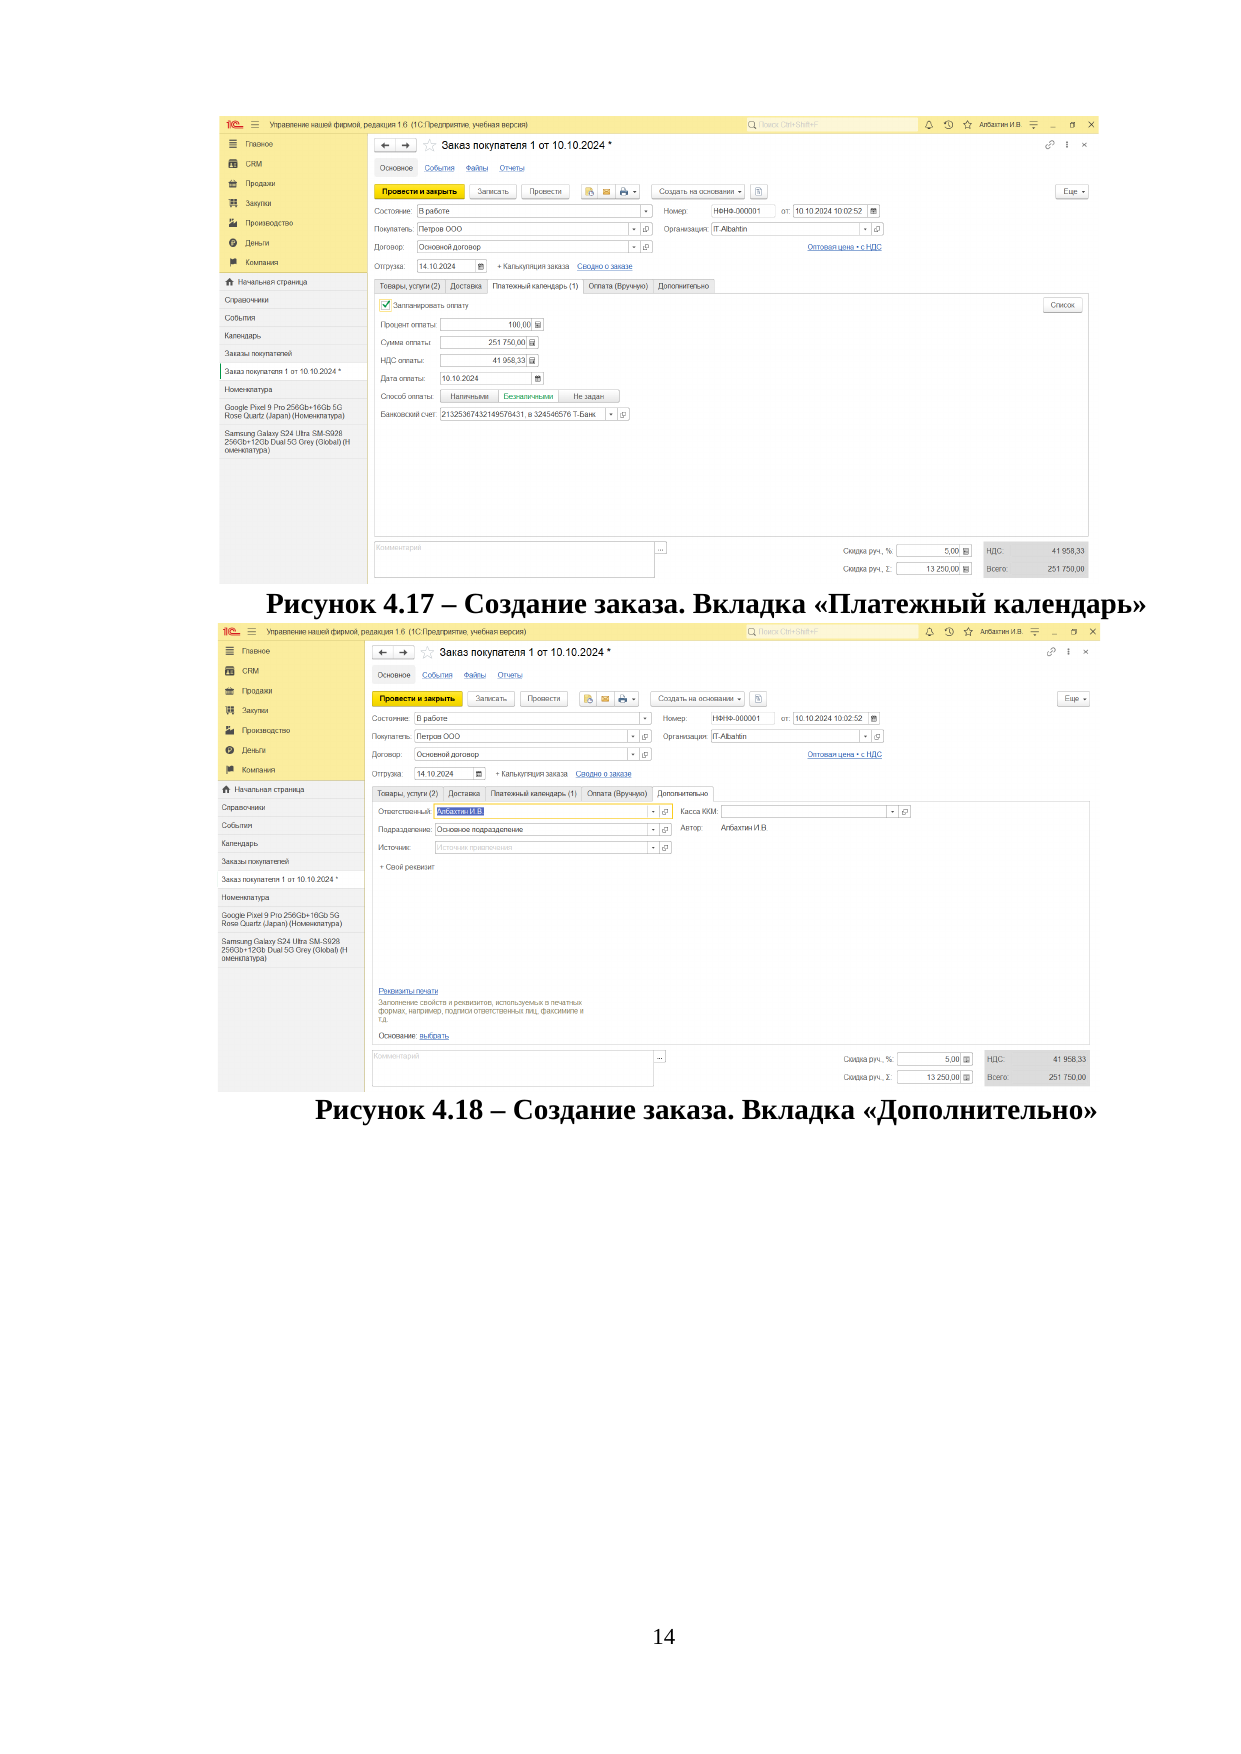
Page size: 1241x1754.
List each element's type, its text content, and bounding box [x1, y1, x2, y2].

picture [219, 116, 1099, 584]
picture [217, 623, 1101, 1092]
text Рисунок 4.17 – Создание заказа. Вкладка «Платежный календарь» [259, 587, 1153, 620]
text Рисунок 4.18 – Создание заказа. Вкладка «Дополнительно» [259, 1092, 1153, 1126]
